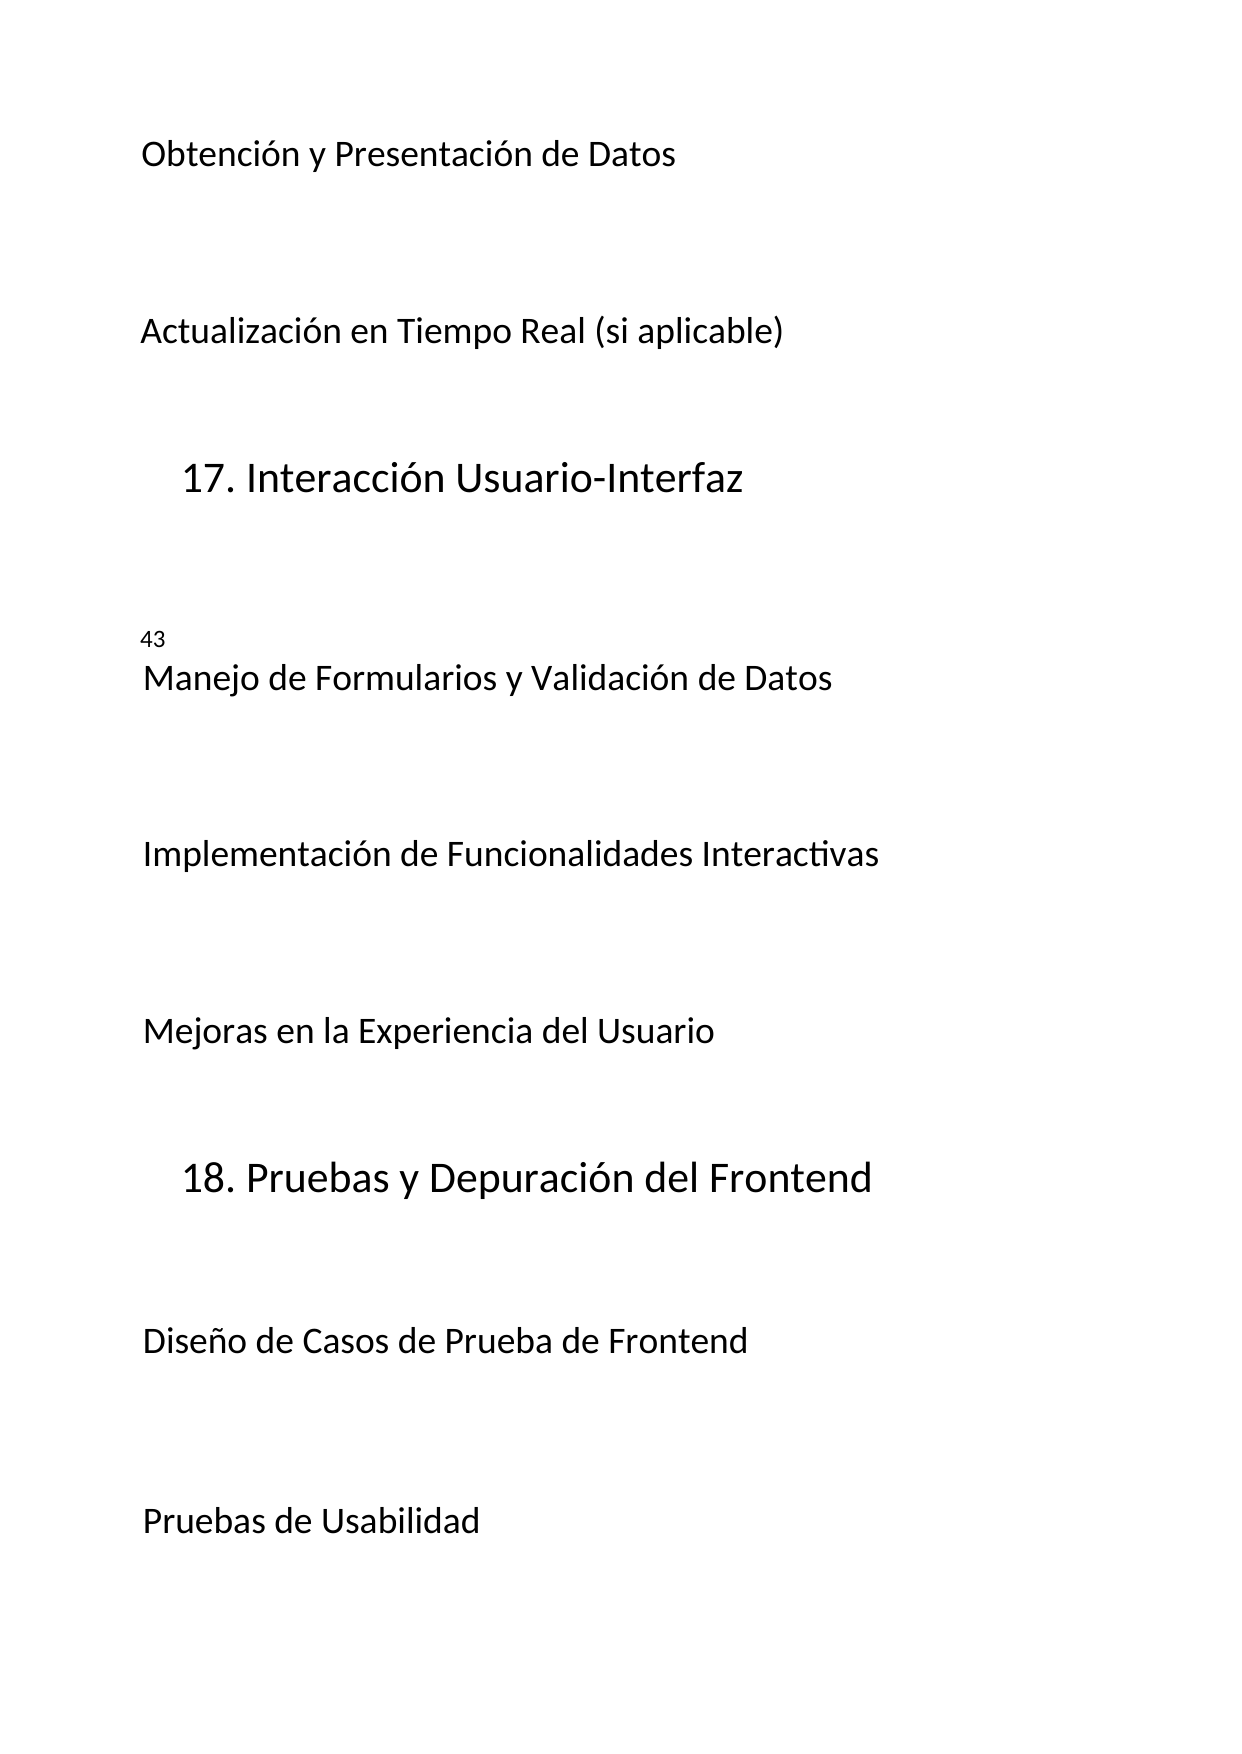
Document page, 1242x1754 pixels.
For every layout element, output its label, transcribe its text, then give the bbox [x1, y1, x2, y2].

text 18. Pruebas y Depuración del Frontend Diseño de Casos de Prueba de Frontend [143, 1150, 884, 1362]
text Actualización en Tiempo Real (si aplicable) [140, 307, 1126, 353]
text Manejo de Formularios y Validación de Datos [143, 653, 1126, 699]
text Obtención y Presentación de Datos [141, 130, 1126, 176]
text Mejoras en la Experiencia del Usuario [143, 1007, 1126, 1053]
text 17. Interacción Usuario-Interfaz [181, 450, 1126, 503]
text Implementación de Funcionalidades Interactivas [143, 830, 1126, 876]
text Pruebas de Usabilidad [143, 1497, 1126, 1543]
text 43 [140, 623, 1126, 653]
